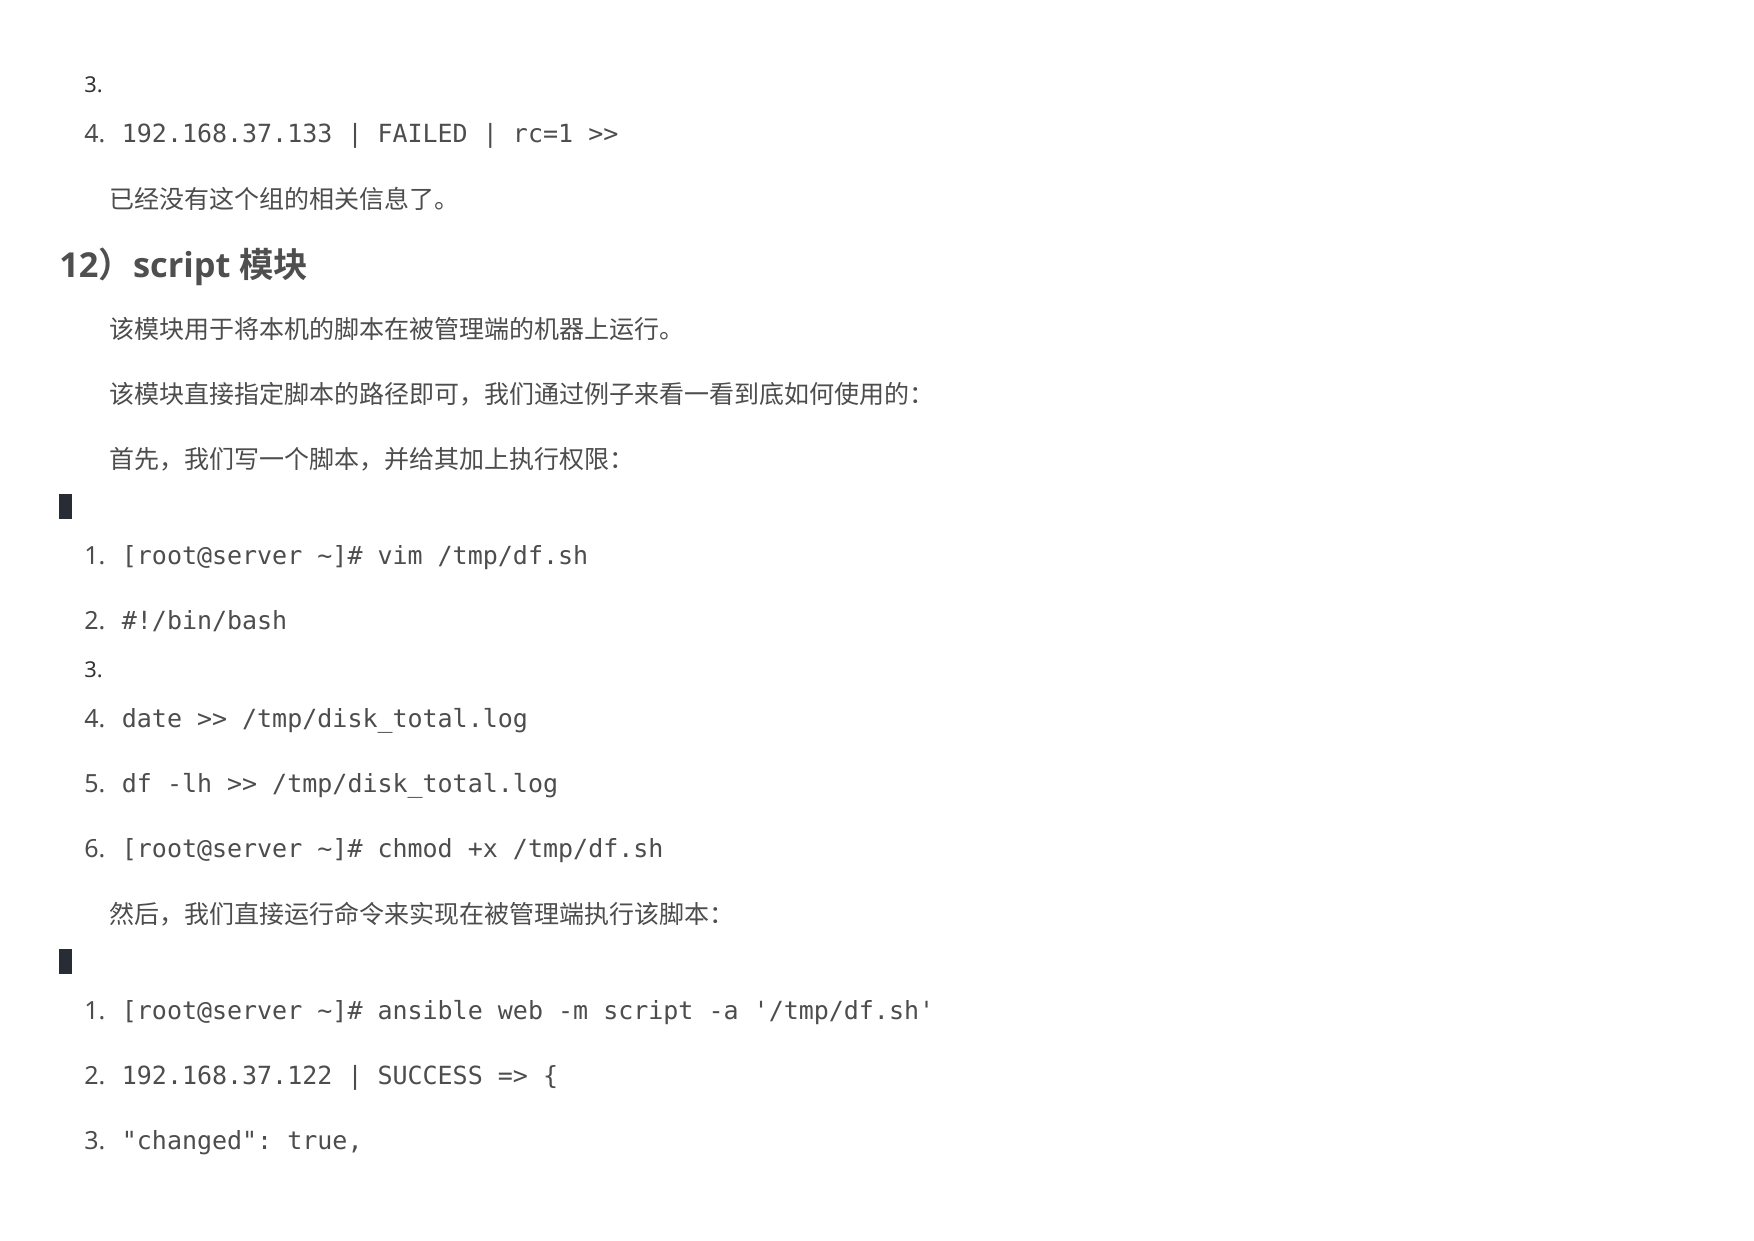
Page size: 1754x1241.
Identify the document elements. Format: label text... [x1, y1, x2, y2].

list [root@server ~]# ansible web -m script -a '/tmp/df.sh' [84, 978, 1695, 1043]
list date >> /tmp/disk_total.log [84, 685, 1695, 750]
list [root@server ~]# chmod +x /tmp/df.sh [84, 815, 1695, 880]
list 192.168.37.133 | FAILED | rc=1 >> [84, 100, 1695, 165]
text 该模块用于将本机的脚本在被管理端的机器上运行。 该模块直接指定脚本的路径即可，我们通过例子来看一看到底如何使用的： 首先，我们写一个脚本，并给其加上执行权限： [59, 295, 1695, 490]
list [root@server ~]# vim /tmp/df.sh [84, 523, 1695, 588]
list "changed": true, [84, 1108, 1695, 1173]
text 已经没有这个组的相关信息了。 [59, 165, 1695, 230]
list #!/bin/bash [84, 588, 1695, 653]
list 192.168.37.122 | SUCCESS => { [84, 1043, 1695, 1108]
text 然后，我们直接运行命令来实现在被管理端执行该脚本： [59, 880, 1695, 945]
list df -lh >> /tmp/disk_total.log [84, 750, 1695, 815]
subtitle 12）script 模块 [59, 230, 1695, 295]
